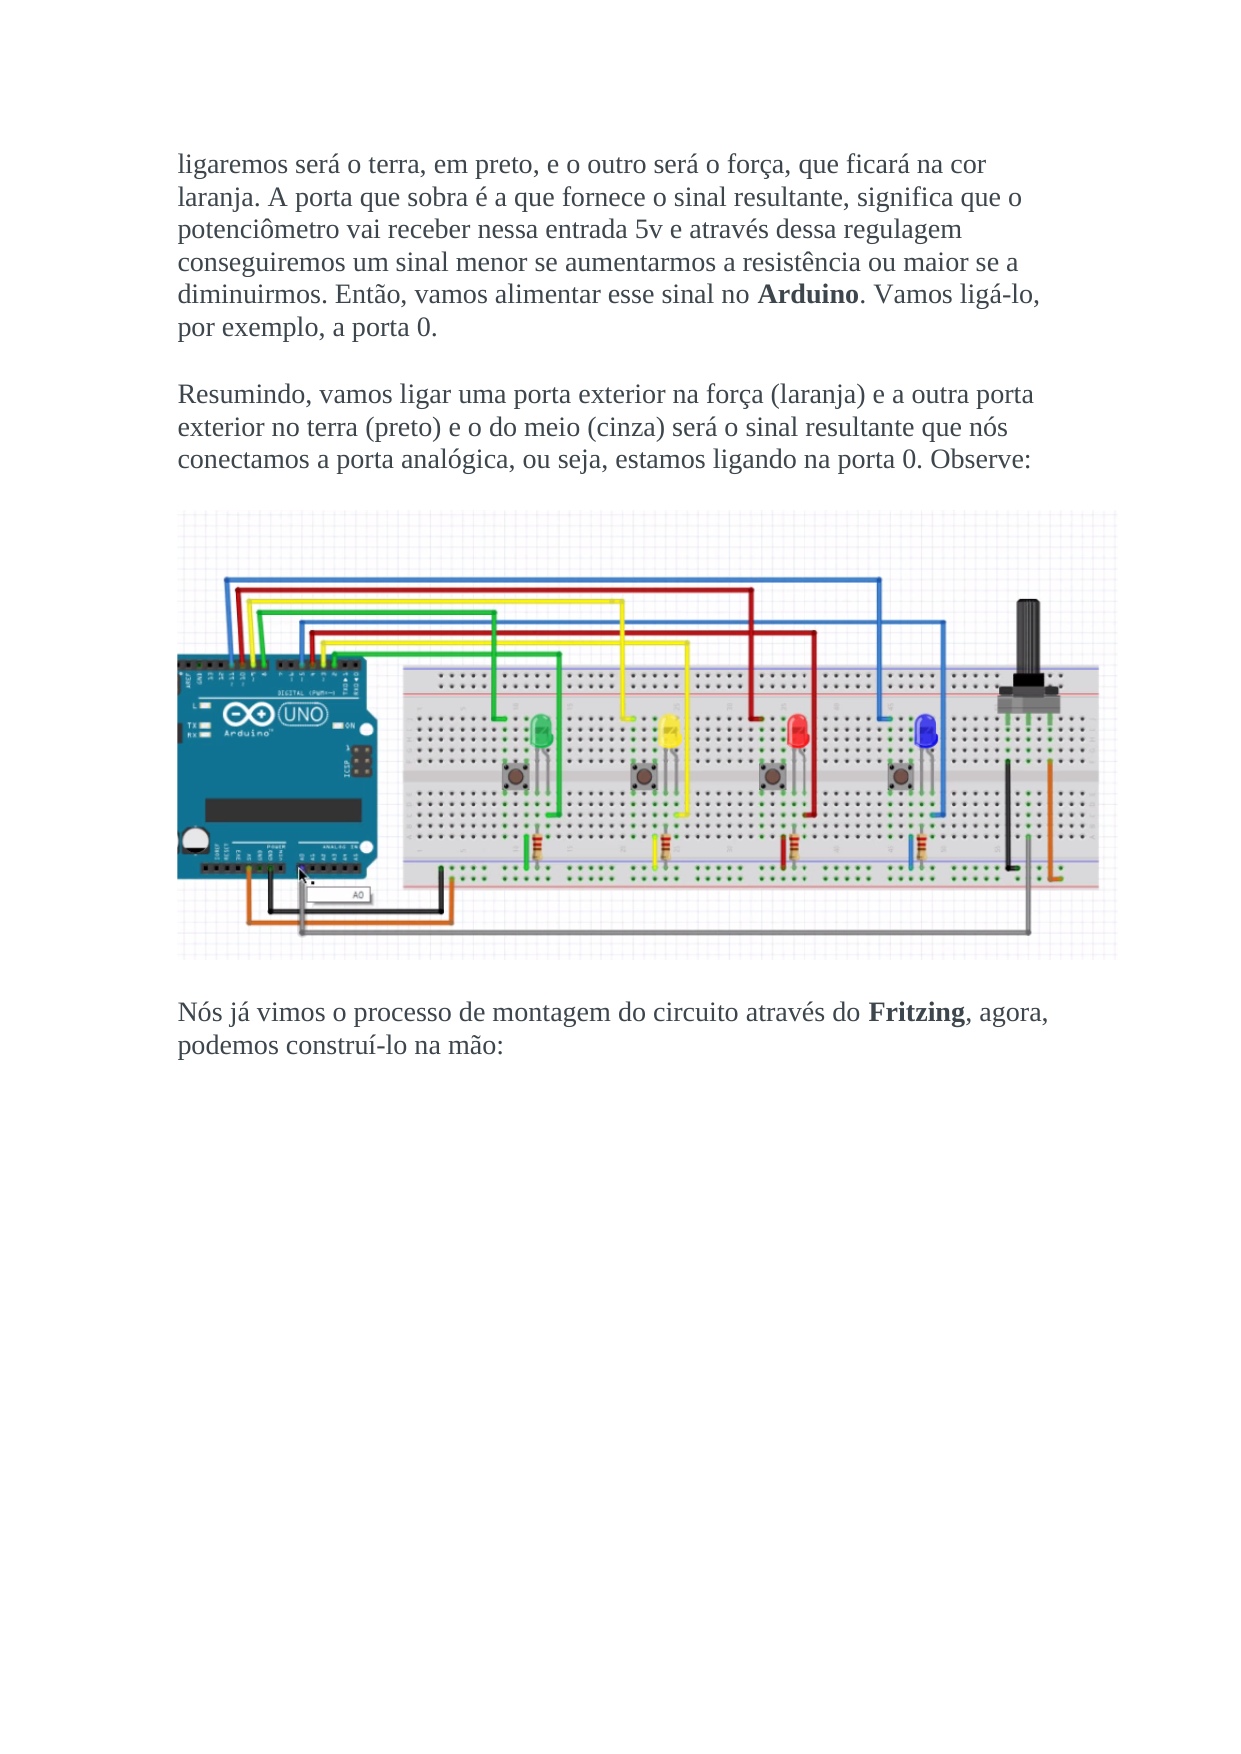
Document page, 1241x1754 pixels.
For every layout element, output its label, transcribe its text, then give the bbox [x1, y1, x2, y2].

text Resumindo, vamos ligar uma porta exterior na força (laranja) e a outra porta exterior no terra (preto) e o do meio (cinza) será o sinal resultante que nós conectamos a porta analógica, ou seja, estamos ligando na porta 0. Observe: [177, 377, 1063, 474]
picture [177, 510, 1118, 960]
text Nós já vimos o processo de montagem do circuito através do Fritzing, agora, podemos construí-lo na mão: [504, 995, 1063, 1060]
